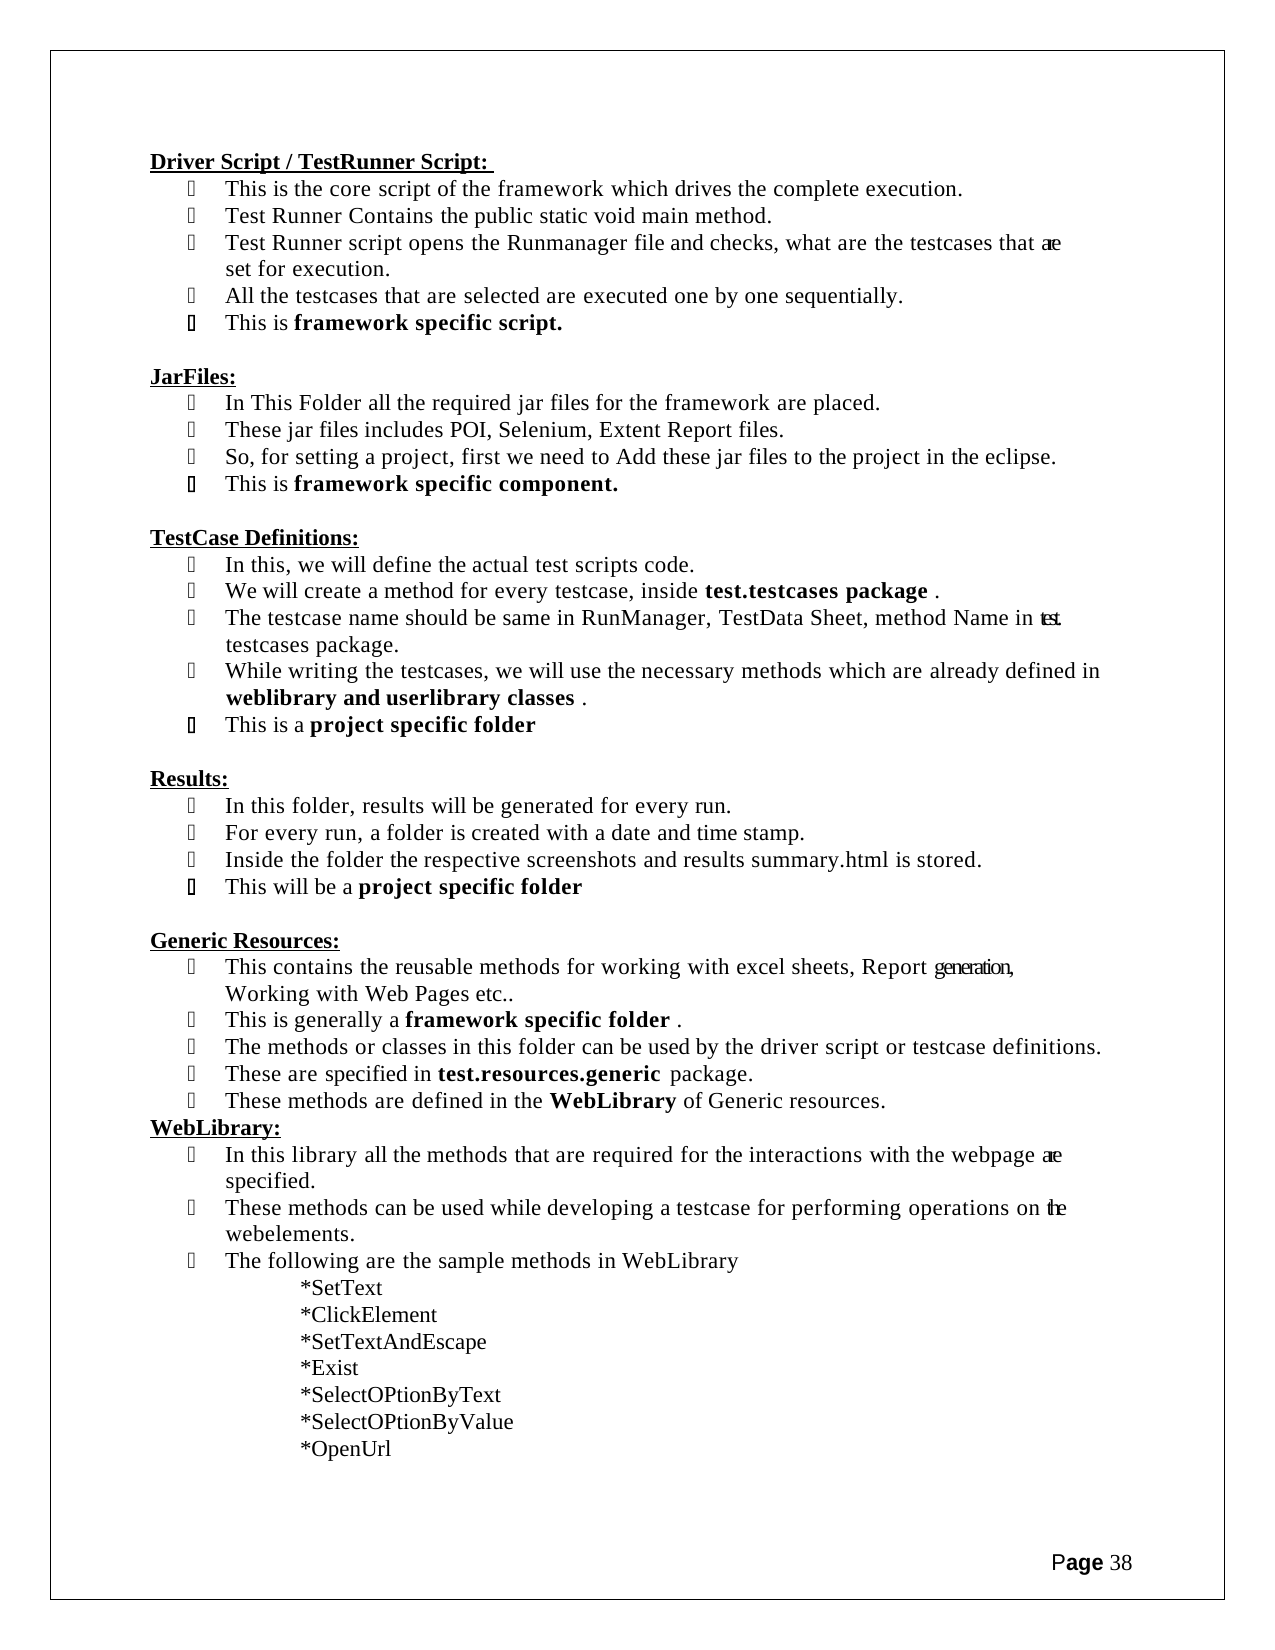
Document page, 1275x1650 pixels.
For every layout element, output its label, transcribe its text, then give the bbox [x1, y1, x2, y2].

list In This Folder all the required jar files for the framework are placed. [187, 389, 1223, 416]
list In this folder, results will be generated for every run. [187, 792, 1223, 818]
list This is the core script of the framework which drives the complete execution. [187, 175, 1223, 201]
text Results: [150, 765, 1223, 791]
list These are specified in test.resources.generic package. [187, 1060, 1223, 1087]
list This contains the reusable methods for working with excel sheets, Report generation, Working with Web Pages etc.. [187, 953, 1044, 1006]
text weblibrary and userlibrary classes . [226, 684, 1223, 711]
text *SelectOPtionByText [300, 1381, 1223, 1408]
list This is a project specific folder [187, 711, 1223, 738]
list Test Runner script opens the Runmanager file and checks, what are the testcases that are set for execution. [187, 229, 1076, 282]
text *Exist [300, 1354, 1223, 1381]
list Inside the folder the respective screenshots and results summary.html is stored. [187, 846, 1223, 872]
list The following are the sample methods in WebLibrary [187, 1247, 1223, 1273]
list While writing the testcases, we will use the necessary methods which are already defined in [187, 658, 1223, 684]
list In this, we will define the actual test scripts code. [187, 551, 1223, 577]
list This is generally a framework specific folder . [187, 1007, 1223, 1033]
list This will be a project specific folder [187, 873, 1223, 899]
text *SelectOPtionByValue [300, 1408, 1223, 1434]
text *SetTextAndEscape [300, 1328, 1223, 1354]
list All the testcases that are selected are executed one by one sequentially. [187, 282, 1223, 308]
text Generic Resources: [150, 927, 1223, 953]
list The methods or classes in this folder can be used by the driver script or testcase definitions. [187, 1033, 1223, 1059]
list These methods are defined in the WebLibrary of Generic resources. [187, 1087, 1223, 1113]
list We will create a method for every testcase, inside test.testcases package . [187, 577, 1223, 604]
list Test Runner Contains the public static void main method. [187, 202, 1223, 228]
list So, for setting a project, first we need to Add these jar files to the project in the eclipse. [187, 443, 1223, 469]
list For every run, a folder is created with a date and time stamp. [187, 819, 1223, 845]
text Driver Script / TestRunner Script: [150, 148, 1223, 175]
text *ClickElement [300, 1301, 1223, 1327]
list The testcase name should be same in RunManager, TestData Sheet, method Name in test. testcases package. [187, 604, 1073, 657]
list These methods can be used while developing a testcase for performing operations on the webelements. [187, 1194, 1082, 1247]
list These jar files includes POI, Selenium, Extent Report files. [187, 416, 1223, 443]
text *OpenUrl [300, 1435, 1223, 1461]
list This is framework specific script. [187, 309, 1223, 335]
text TestCase Definitions: [150, 524, 1223, 550]
text *SetText [300, 1274, 1223, 1300]
text JarFiles: [150, 363, 1223, 389]
list This is framework specific component. [187, 470, 1223, 497]
list In this library all the methods that are required for the interactions with the webpage are specified. [187, 1141, 1081, 1194]
text WebLibrary: [150, 1114, 1223, 1140]
